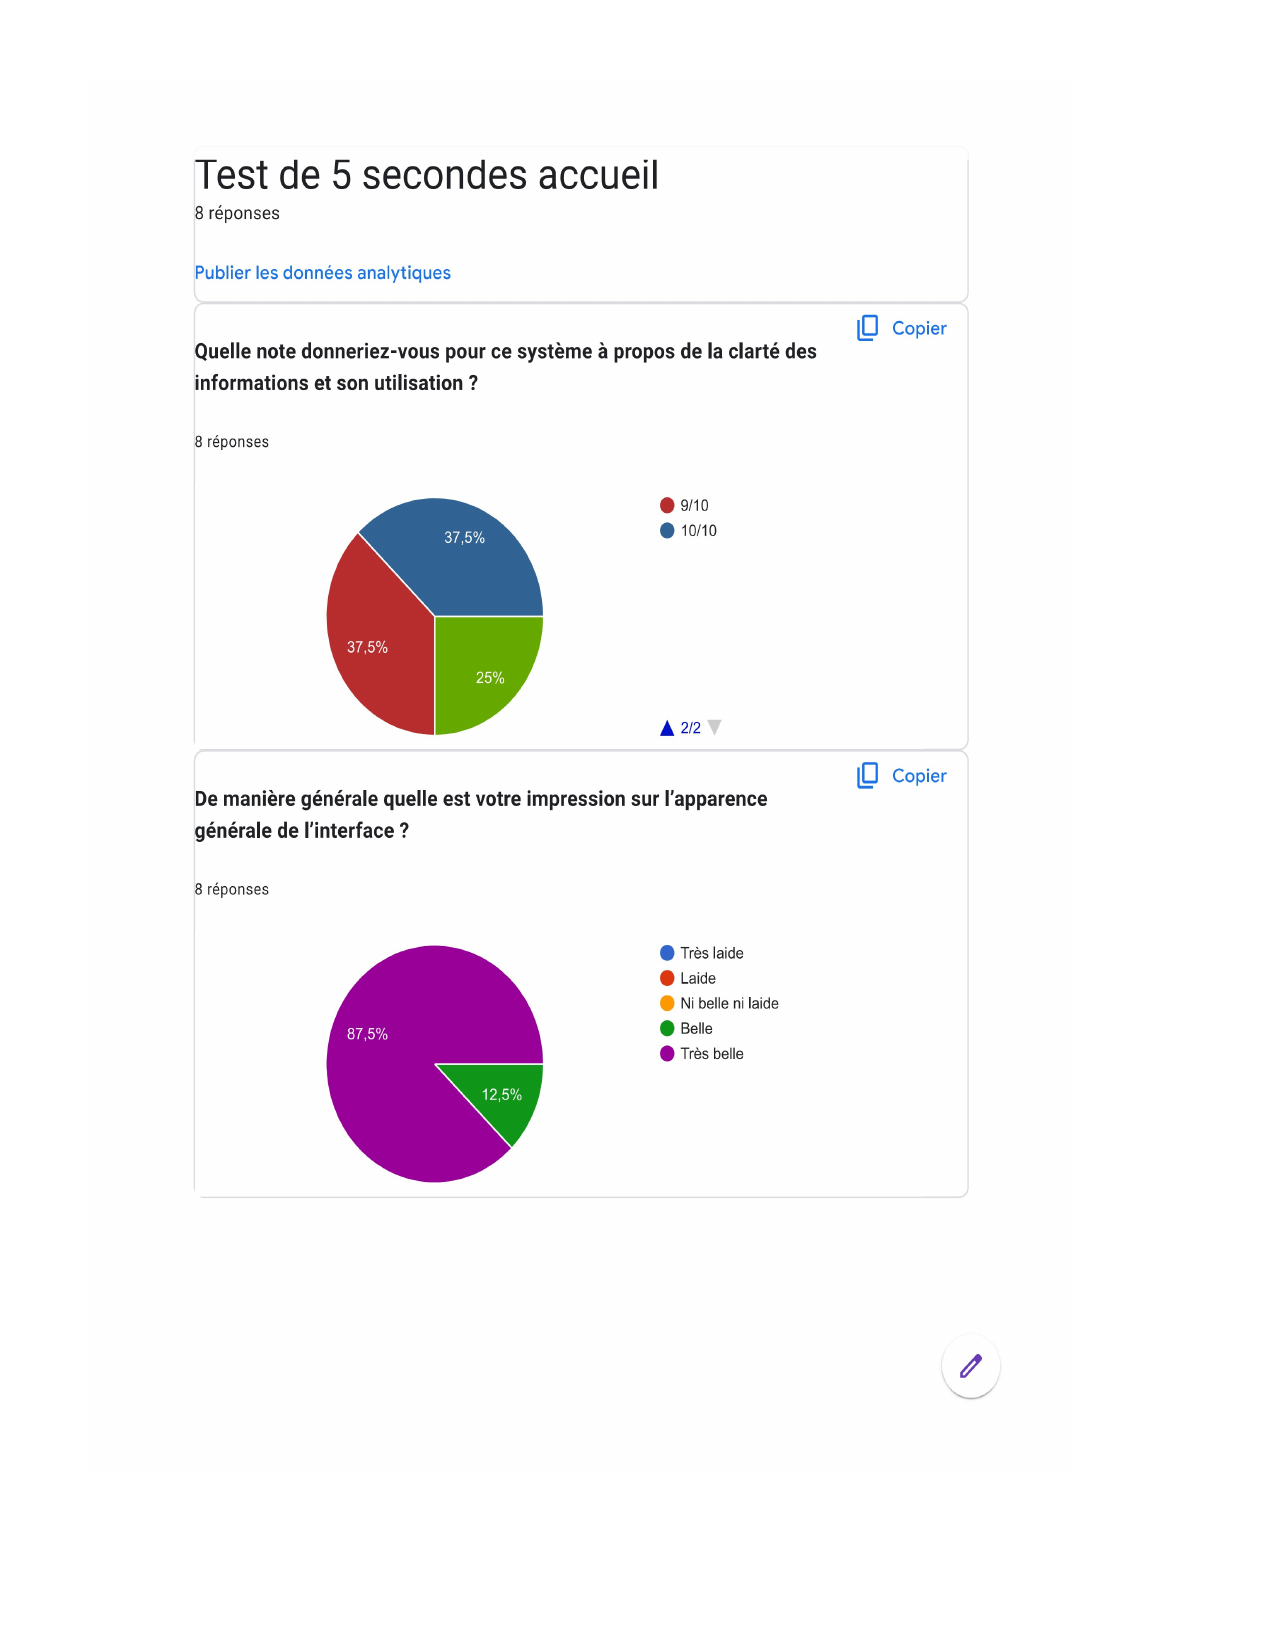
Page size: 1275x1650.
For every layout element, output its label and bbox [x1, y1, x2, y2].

picture [87, 81, 1073, 1477]
